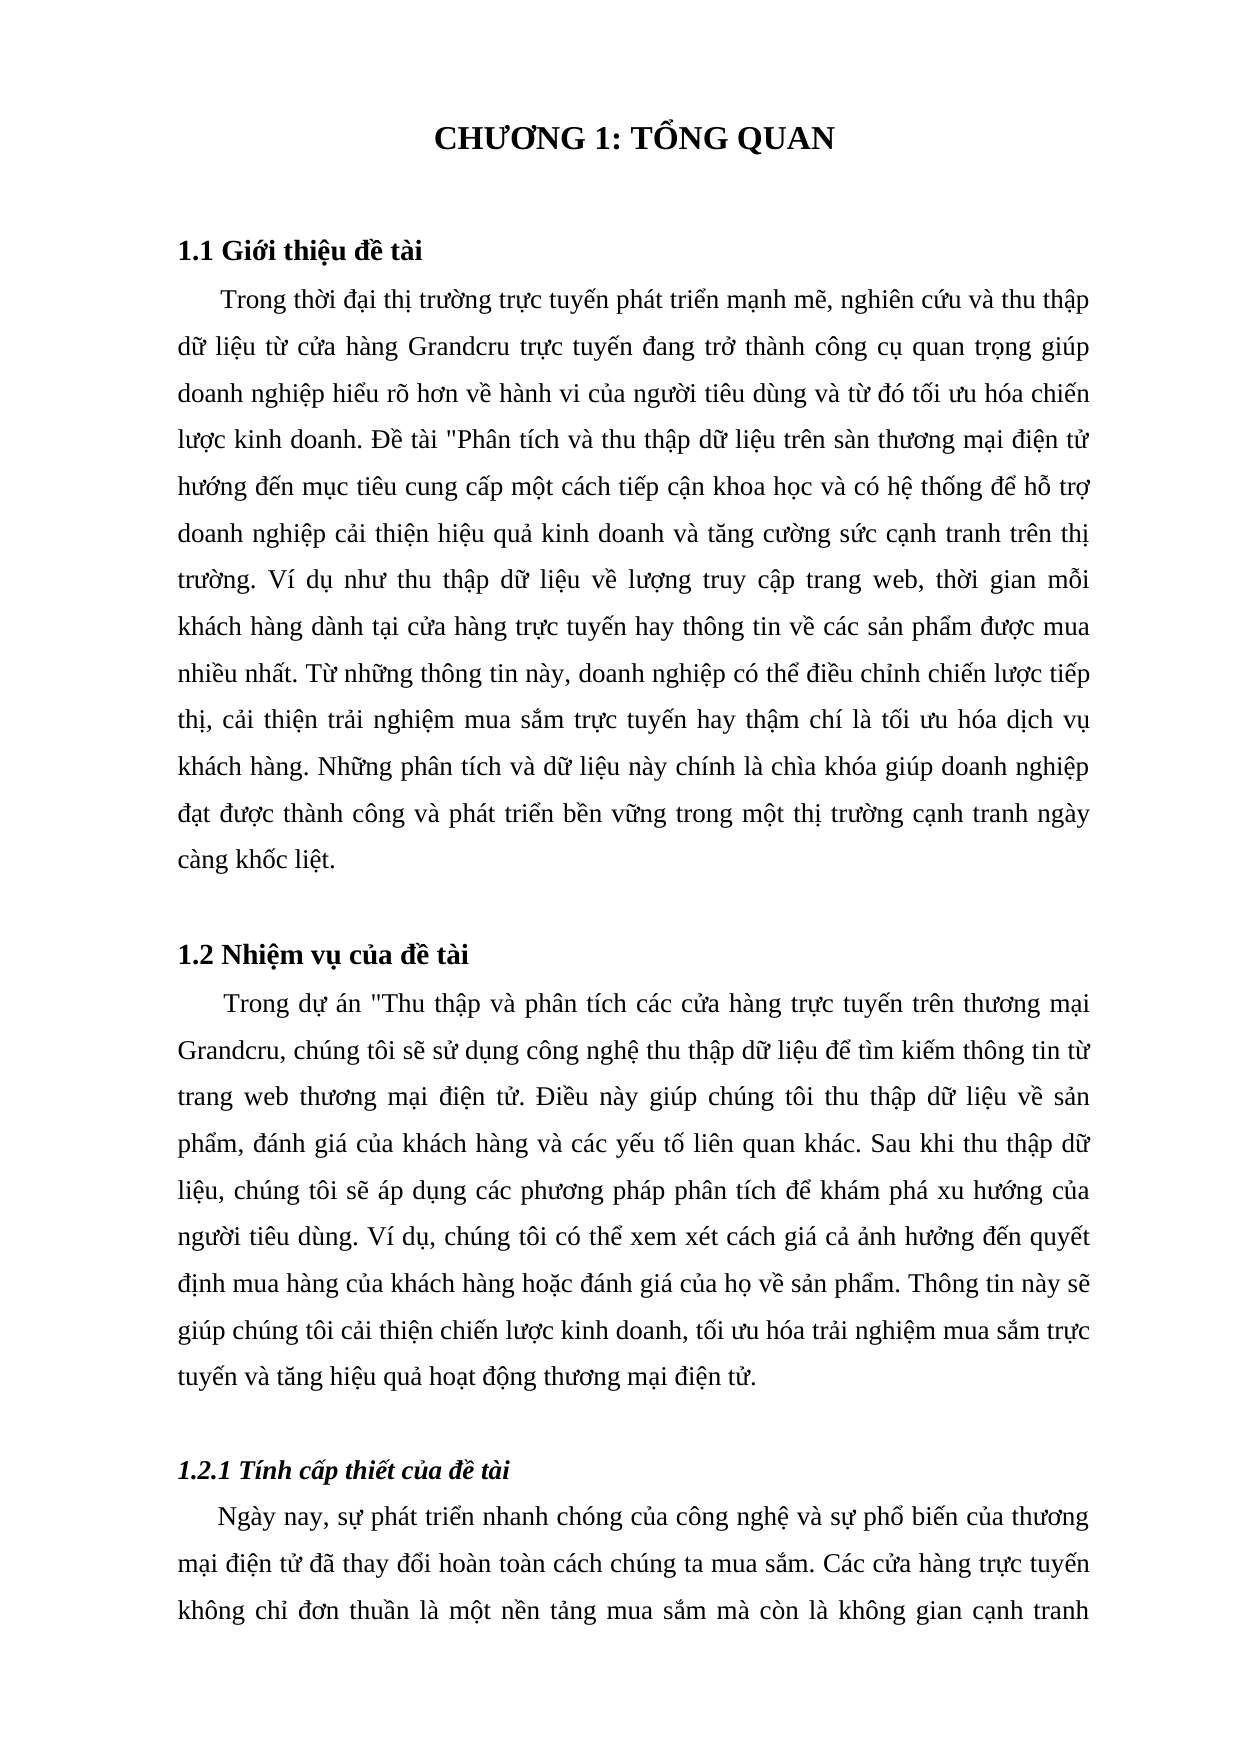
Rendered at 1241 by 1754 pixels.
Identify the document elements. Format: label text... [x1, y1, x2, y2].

list Nhiệm vụ của đề tài [177, 937, 1091, 970]
list Trong thời đại thị trường trực tuyến phát triển mạnh mẽ, nghiên cứu và thu thập dữ liệu từ cửa hàng Grandcru trực tuyến đang trở thành công cụ quan trọng giúp doanh nghiệp hiểu rõ hơn về hành vi của người tiêu dùng và từ đó tối ưu hóa chiến lược kinh doanh. Đề tài "Phân tích và thu thập dữ liệu trên sàn thương mại điện tử hướng đến mục tiêu cung cấp một cách tiếp cận khoa học và có hệ thống để hỗ trợ doanh nghiệp cải thiện hiệu quả kinh doanh và tăng cường sức cạnh tranh trên thị trường. Ví dụ như thu thập dữ liệu về lượng truy cập trang web, thời gian mỗi khách hàng dành tại cửa hàng trực tuyến hay thông tin về các sản phẩm được mua nhiều nhất. Từ những thông tin này, doanh nghiệp có thể điều chỉnh chiến lược tiếp thị, cải thiện trải nghiệm mua sắm trực tuyến hay thậm chí là tối ưu hóa dịch vụ khách hàng. Những phân tích và dữ liệu này chính là chìa khóa giúp doanh nghiệp đạt được thành công và phát triển bền vững trong một thị trường cạnh tranh ngày càng khốc liệt. [177, 283, 1091, 874]
text 1.2.1 Tính cấp thiết của đề tài [177, 1454, 1091, 1485]
text CHƯƠNG 1: TỔNG QUAN [177, 118, 1091, 156]
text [177, 1500, 1091, 1625]
text Trong dự án "Thu thập và phân tích các cửa hàng trực tuyến trên thương mại Grandcru, chúng tôi sẽ sử dụng công nghệ thu thập dữ liệu để tìm kiếm thông tin từ trang web thương mại điện tử. Điều này giúp chúng tôi thu thập dữ liệu về sản phẩm, đánh giá của khách hàng và các yếu tố liên quan khác. Sau khi thu thập dữ liệu, chúng tôi sẽ áp dụng các phương pháp phân tích để khám phá xu hướng của người tiêu dùng. Ví dụ, chúng tôi có thể xem xét cách giá cả ảnh hưởng đến quyết định mua hàng của khách hàng hoặc đánh giá của họ về sản phẩm. Thông tin này sẽ giúp chúng tôi cải thiện chiến lược kinh doanh, tối ưu hóa trải nghiệm mua sắm trực tuyến và tăng hiệu quả hoạt động thương mại điện tử. [177, 987, 1091, 1392]
list Giới thiệu đề tài [177, 233, 1091, 267]
